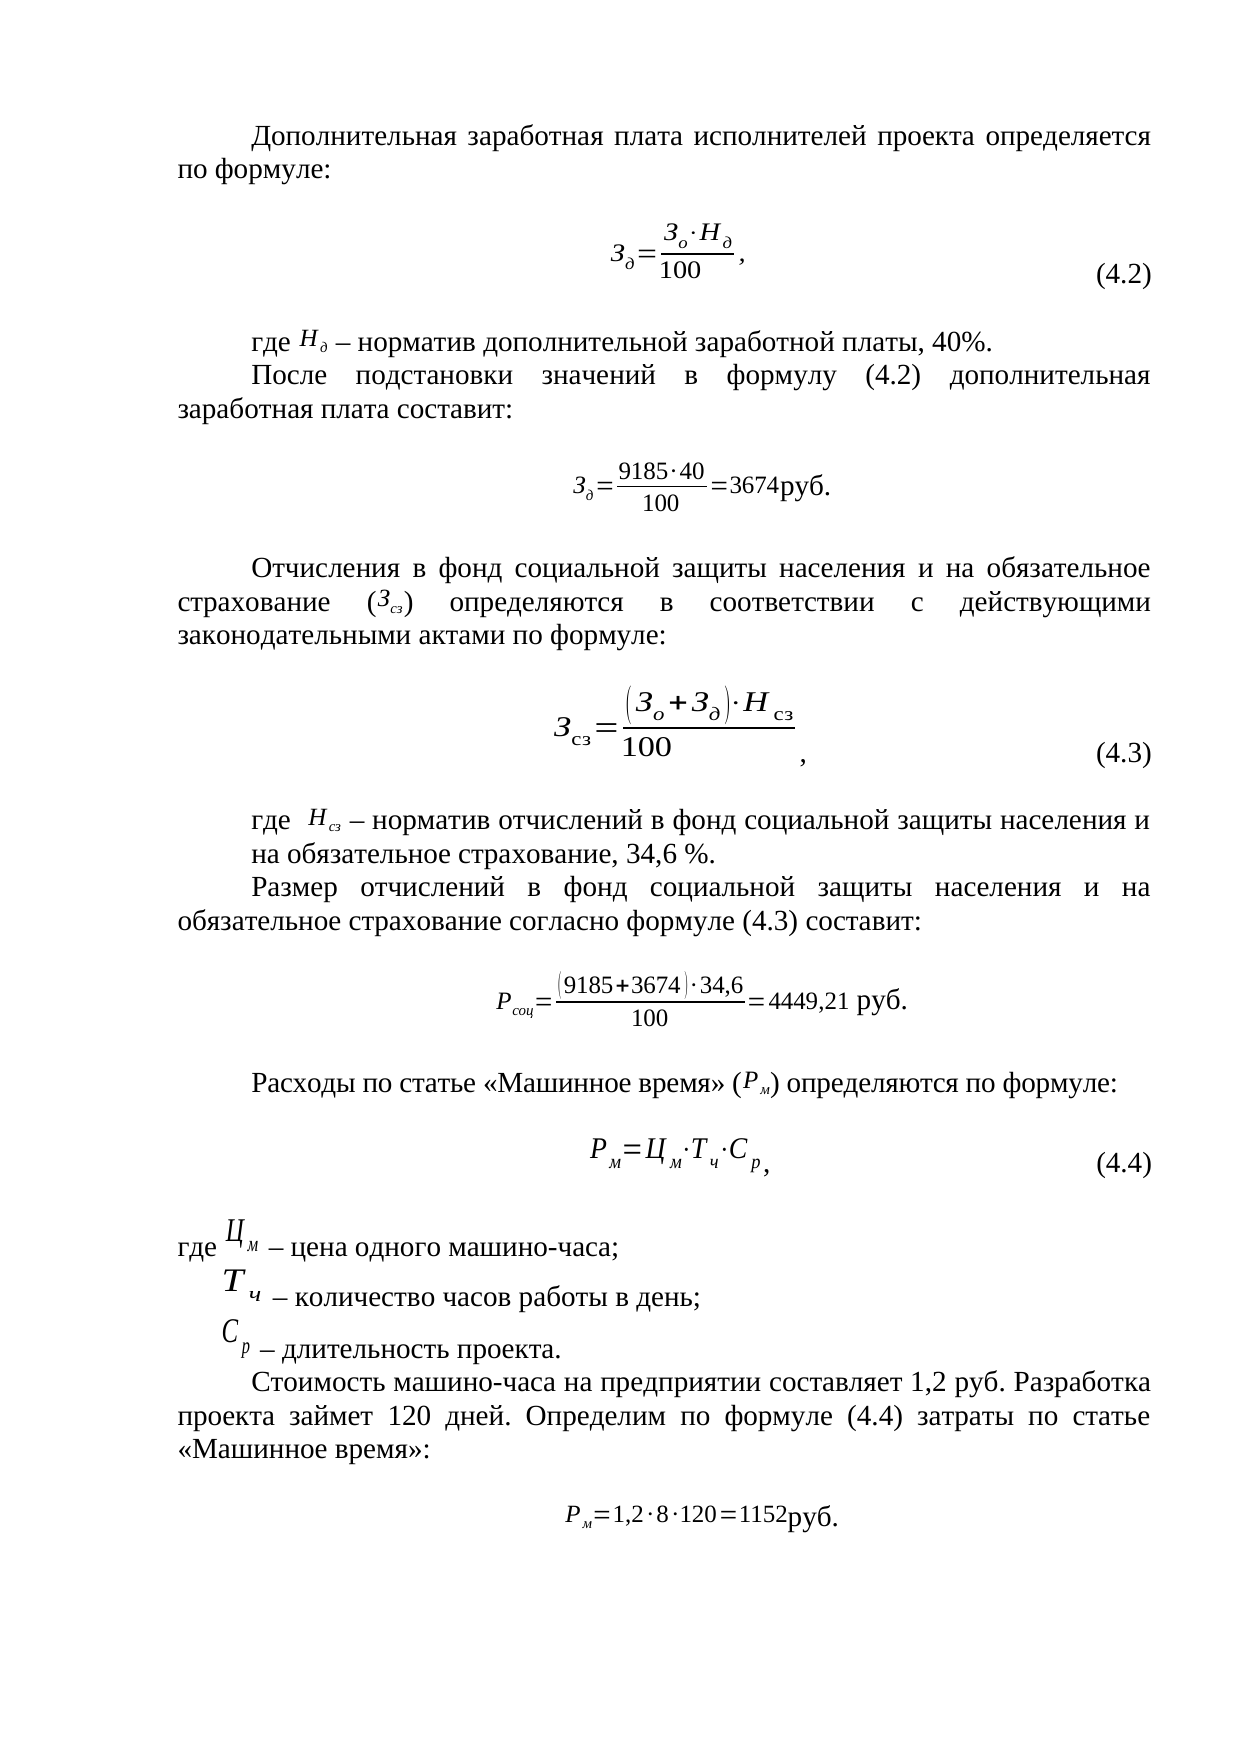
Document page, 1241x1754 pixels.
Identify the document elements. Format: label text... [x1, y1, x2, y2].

text руб. [177, 970, 1152, 1032]
text – количество часов работы в день; [177, 1262, 1152, 1312]
text Дополнительная заработная плата исполнителей проекта определяется по формуле: [177, 118, 1152, 185]
text , (4.3) [177, 684, 1152, 769]
text Отчисления в фонд социальной защиты населения и на обязательное страхование () определяются в соответствии с действующими законодательными актами по формуле: [177, 550, 1152, 651]
text где – норматив отчислений в фонд социальной защиты населения и на обязательное страхование, 34,6 %. [251, 802, 1152, 869]
text Расходы по статье «Машинное время» () определяются по формуле: [177, 1066, 1152, 1099]
text Размер отчислений в фонд социальной защиты населения и на обязательное страхование согласно формуле (4.3) составит: [177, 869, 1152, 936]
text где – цена одного машино-часа; [177, 1212, 1152, 1262]
text , (4.4) [177, 1133, 1152, 1179]
text После подстановки значений в формулу (4.2) дополнительная заработная плата составит: [177, 357, 1152, 424]
text где – норматив дополнительной заработной платы, 40%. [177, 324, 1152, 357]
text руб. [177, 1499, 1152, 1533]
text руб. [177, 458, 1152, 517]
text – длительность проекта. [177, 1312, 1152, 1364]
text (4.2) [177, 219, 1152, 290]
text Стоимость машино-часа на предприятии составляет 1,2 руб. Разработка проекта займет 120 дней. Определим по формуле (4.4) затраты по статье «Машинное время»: [177, 1364, 1152, 1465]
